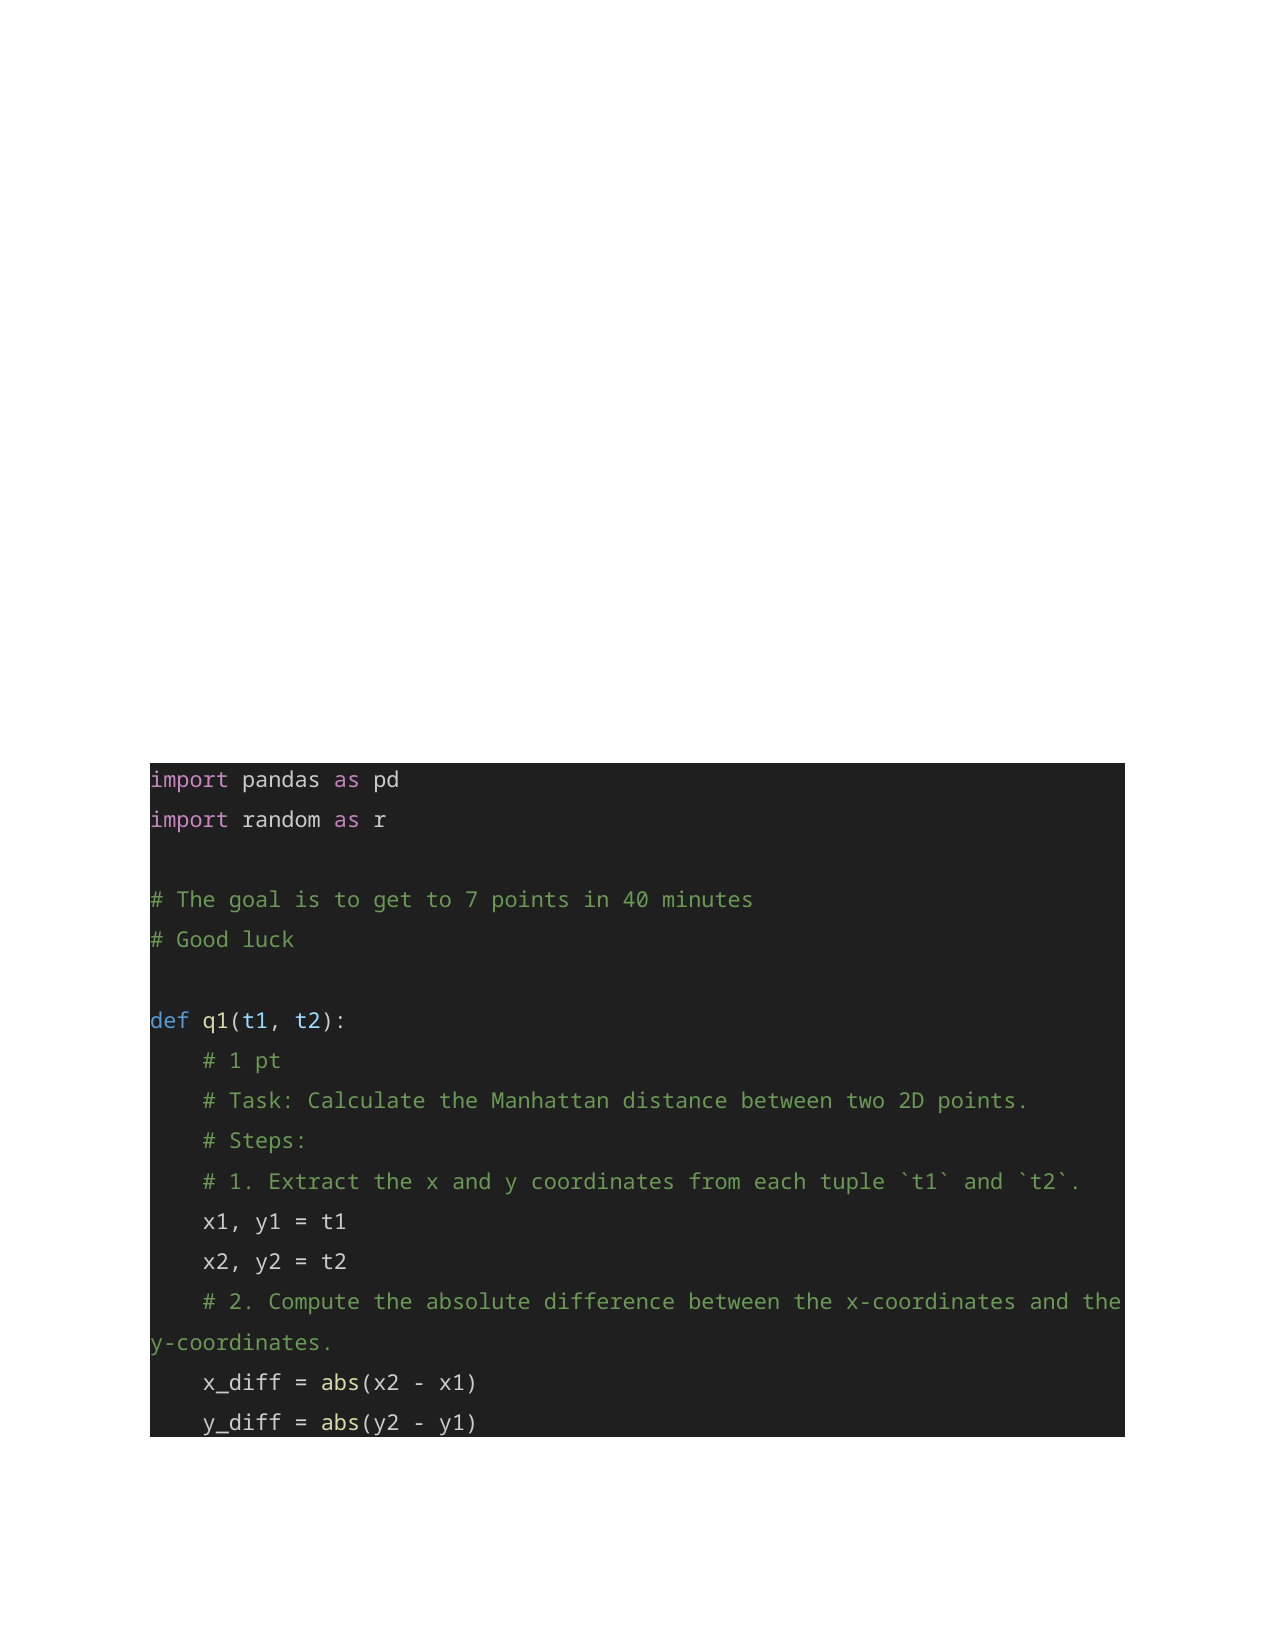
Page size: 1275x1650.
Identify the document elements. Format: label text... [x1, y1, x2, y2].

text def q1(t1, t2): [150, 1005, 1125, 1034]
text # 2. Compute the absolute difference between the x-coordinates and the y-coordinates. [150, 1286, 1125, 1356]
text x1, y1 = t1 [150, 1206, 1125, 1236]
text # The goal is to get to 7 points in 40 minutes [150, 884, 1125, 914]
text import pandas as pd [150, 763, 1125, 793]
text import random as r [150, 804, 1125, 833]
text # Steps: [150, 1125, 1125, 1155]
text y_diff = abs(y2 - y1) [150, 1407, 1125, 1437]
text x2, y2 = t2 [150, 1246, 1125, 1276]
text x_diff = abs(x2 - x1) [150, 1367, 1125, 1396]
text # Task: Calculate the Manhattan distance between two 2D points. [150, 1085, 1125, 1115]
text # Good luck [150, 924, 1125, 954]
text # 1. Extract the x and y coordinates from each tuple `t1` and `t2`. [150, 1166, 1125, 1195]
text # 1 pt [150, 1045, 1125, 1075]
